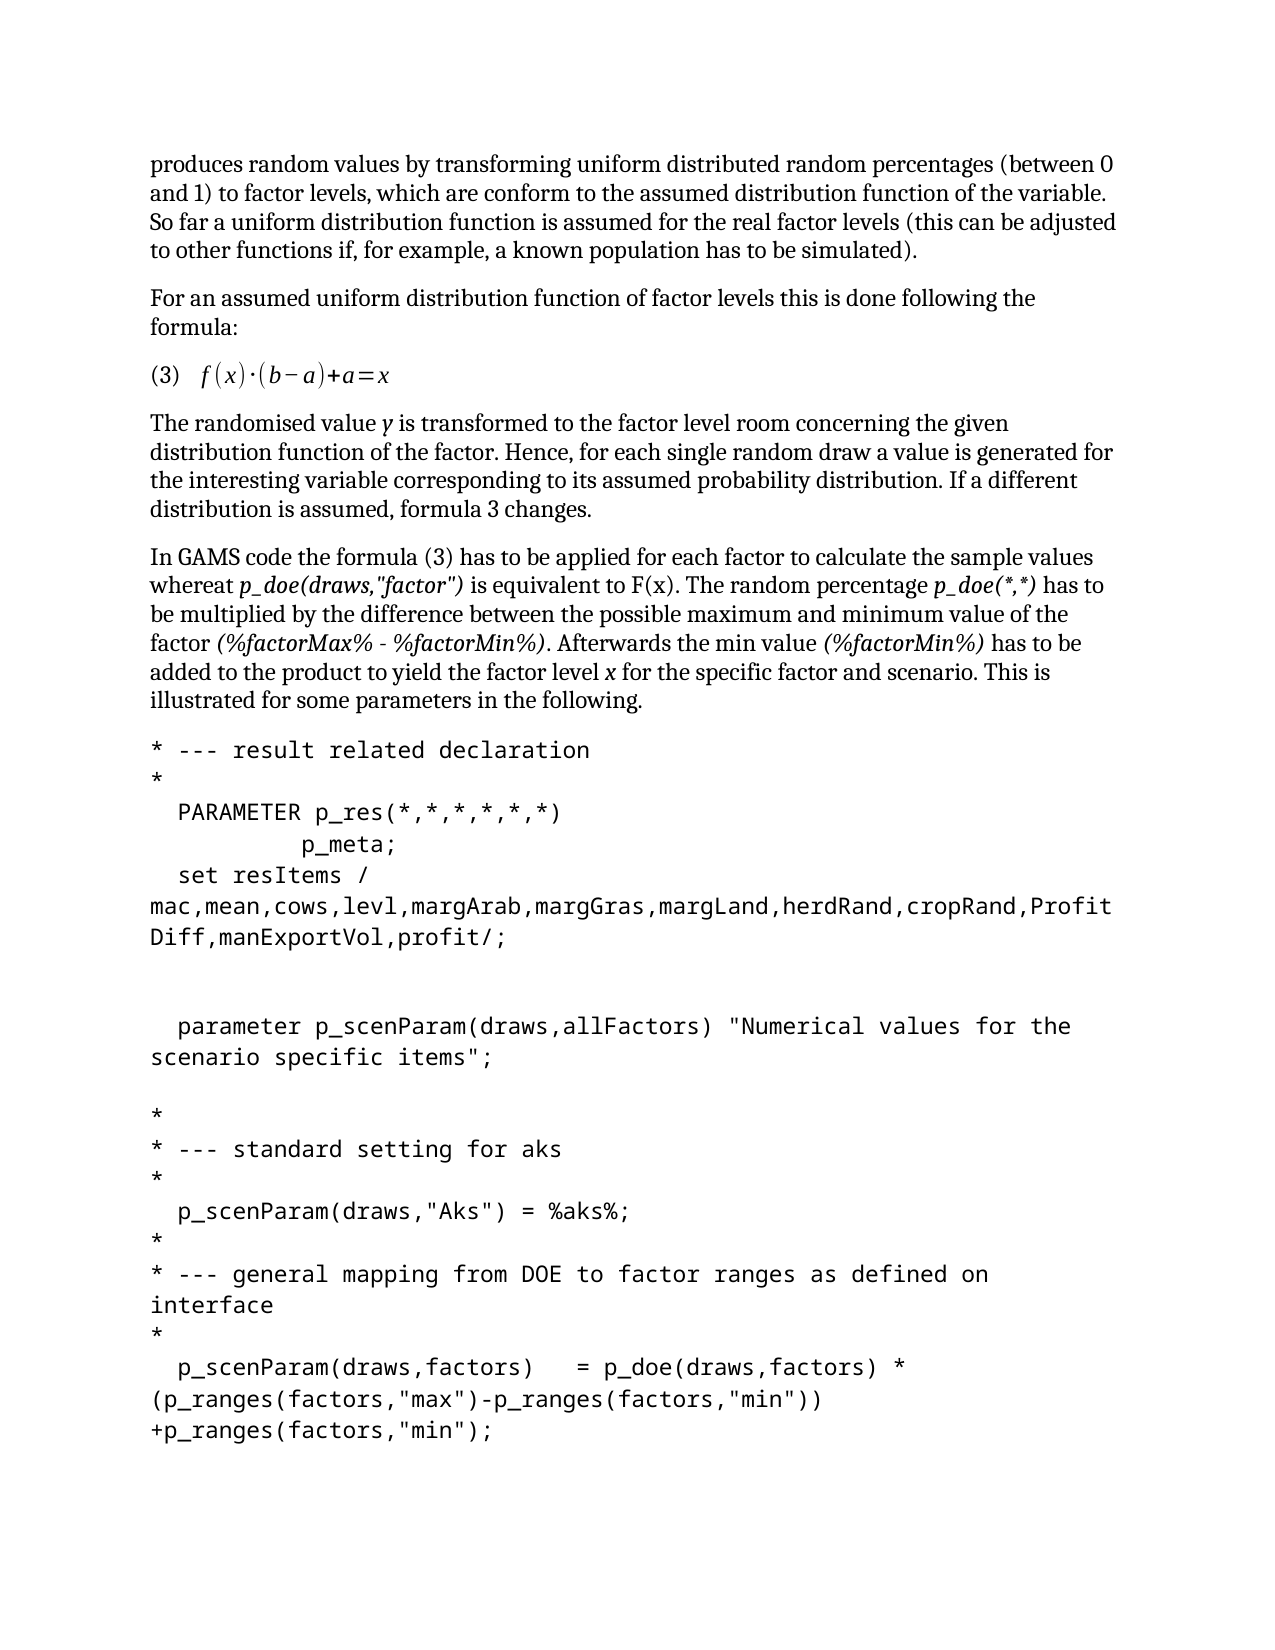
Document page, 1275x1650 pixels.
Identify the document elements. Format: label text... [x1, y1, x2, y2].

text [150, 734, 1125, 1445]
text For an assumed uniform distribution function of factor levels this is done following the formula: [150, 284, 1125, 341]
text In GAMS code the formula (3) has to be applied for each factor to calculate the sample values whereat p_doe(draws,"factor") is equivalent to F(x). The random percentage p_doe(*,*) has to be multiplied by the difference between the possible maximum and minimum value of the factor (%factorMax% - %factorMin%). Afterwards the min value (%factorMin%) has to be added to the product to yield the factor level x for the specific factor and scenario. This is illustrated for some parameters in the following. [150, 542, 1125, 715]
text The randomised value y is transformed to the factor level room concerning the given distribution function of the factor. Hence, for each single random draw a value is generated for the interesting variable corresponding to its assumed probability distribution. If a different distribution is assumed, formula 3 changes. [150, 409, 1125, 524]
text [150, 150, 1125, 265]
